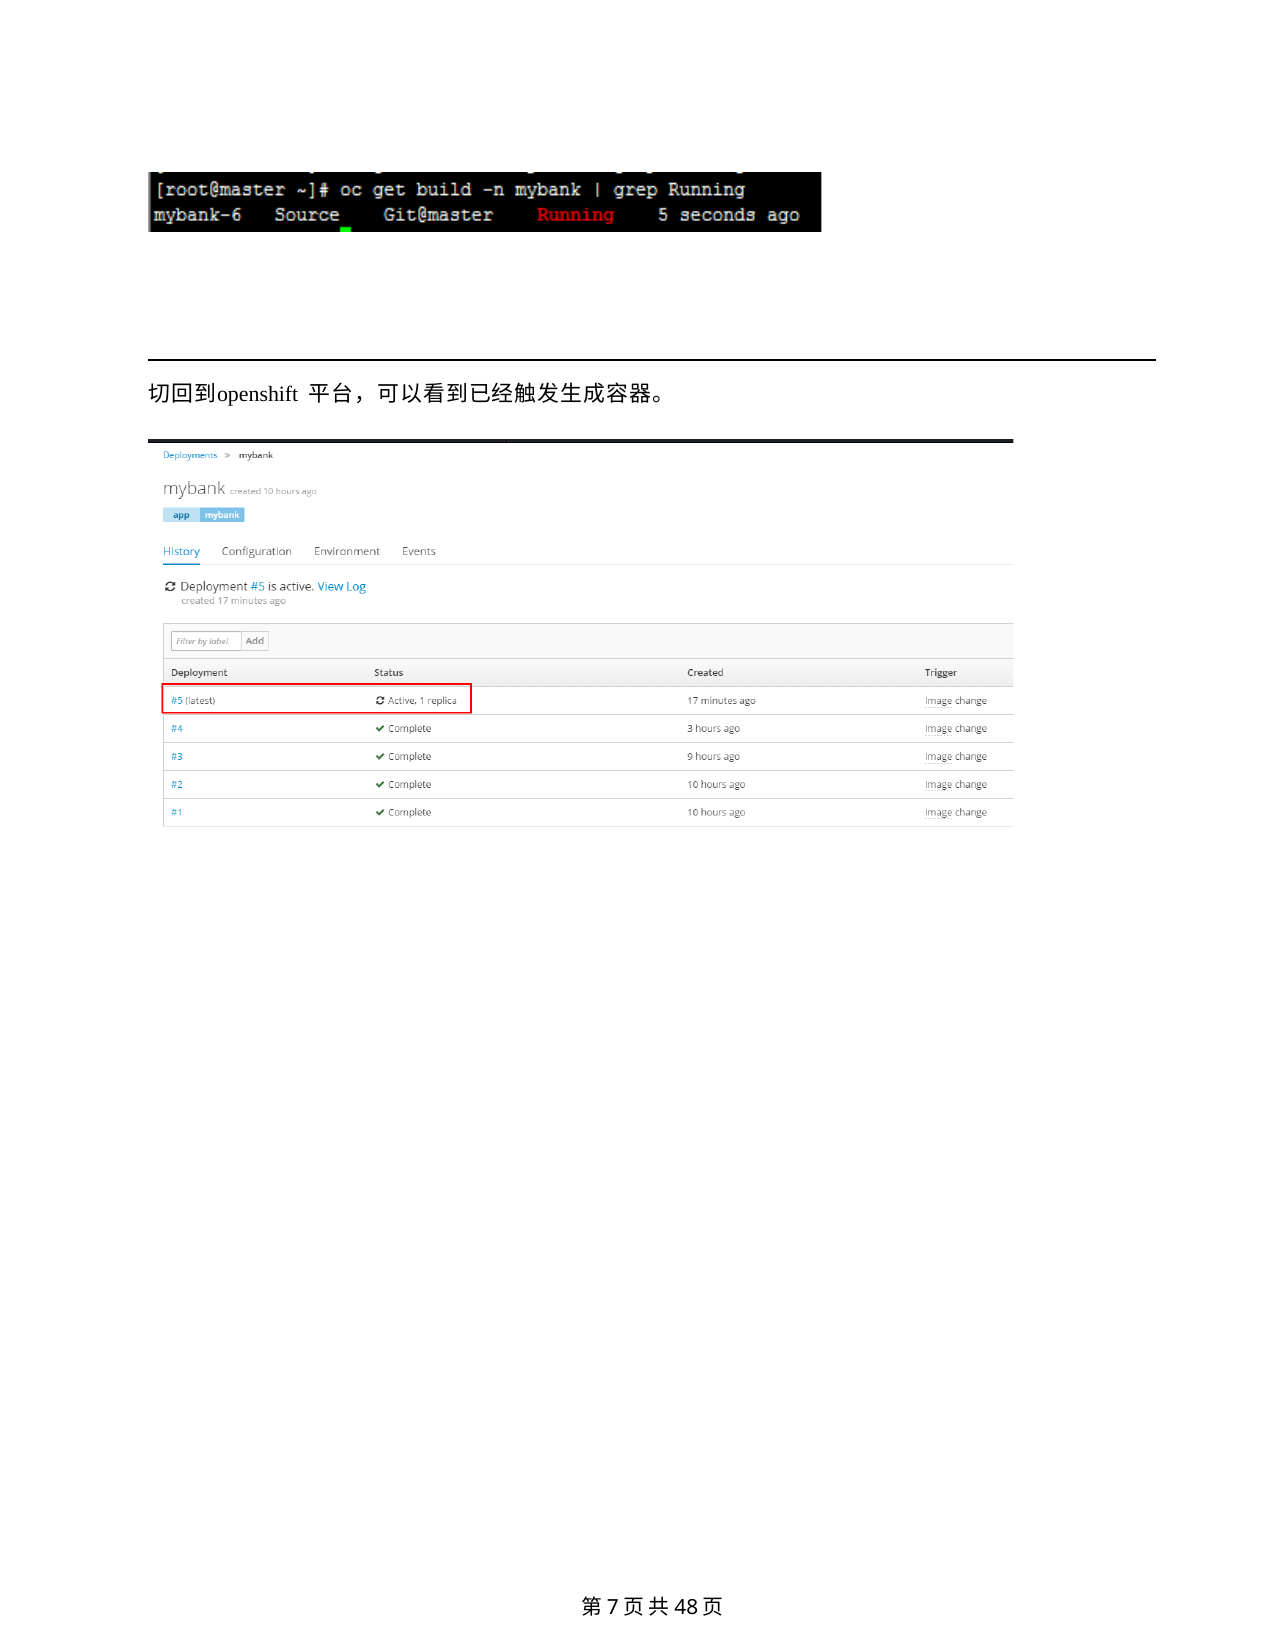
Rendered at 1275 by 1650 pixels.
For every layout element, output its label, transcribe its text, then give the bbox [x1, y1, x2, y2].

picture [148, 172, 822, 232]
text 切回到openshift平台，可以看到已经触发生成容器。 [148, 373, 1156, 411]
picture [148, 439, 1014, 827]
